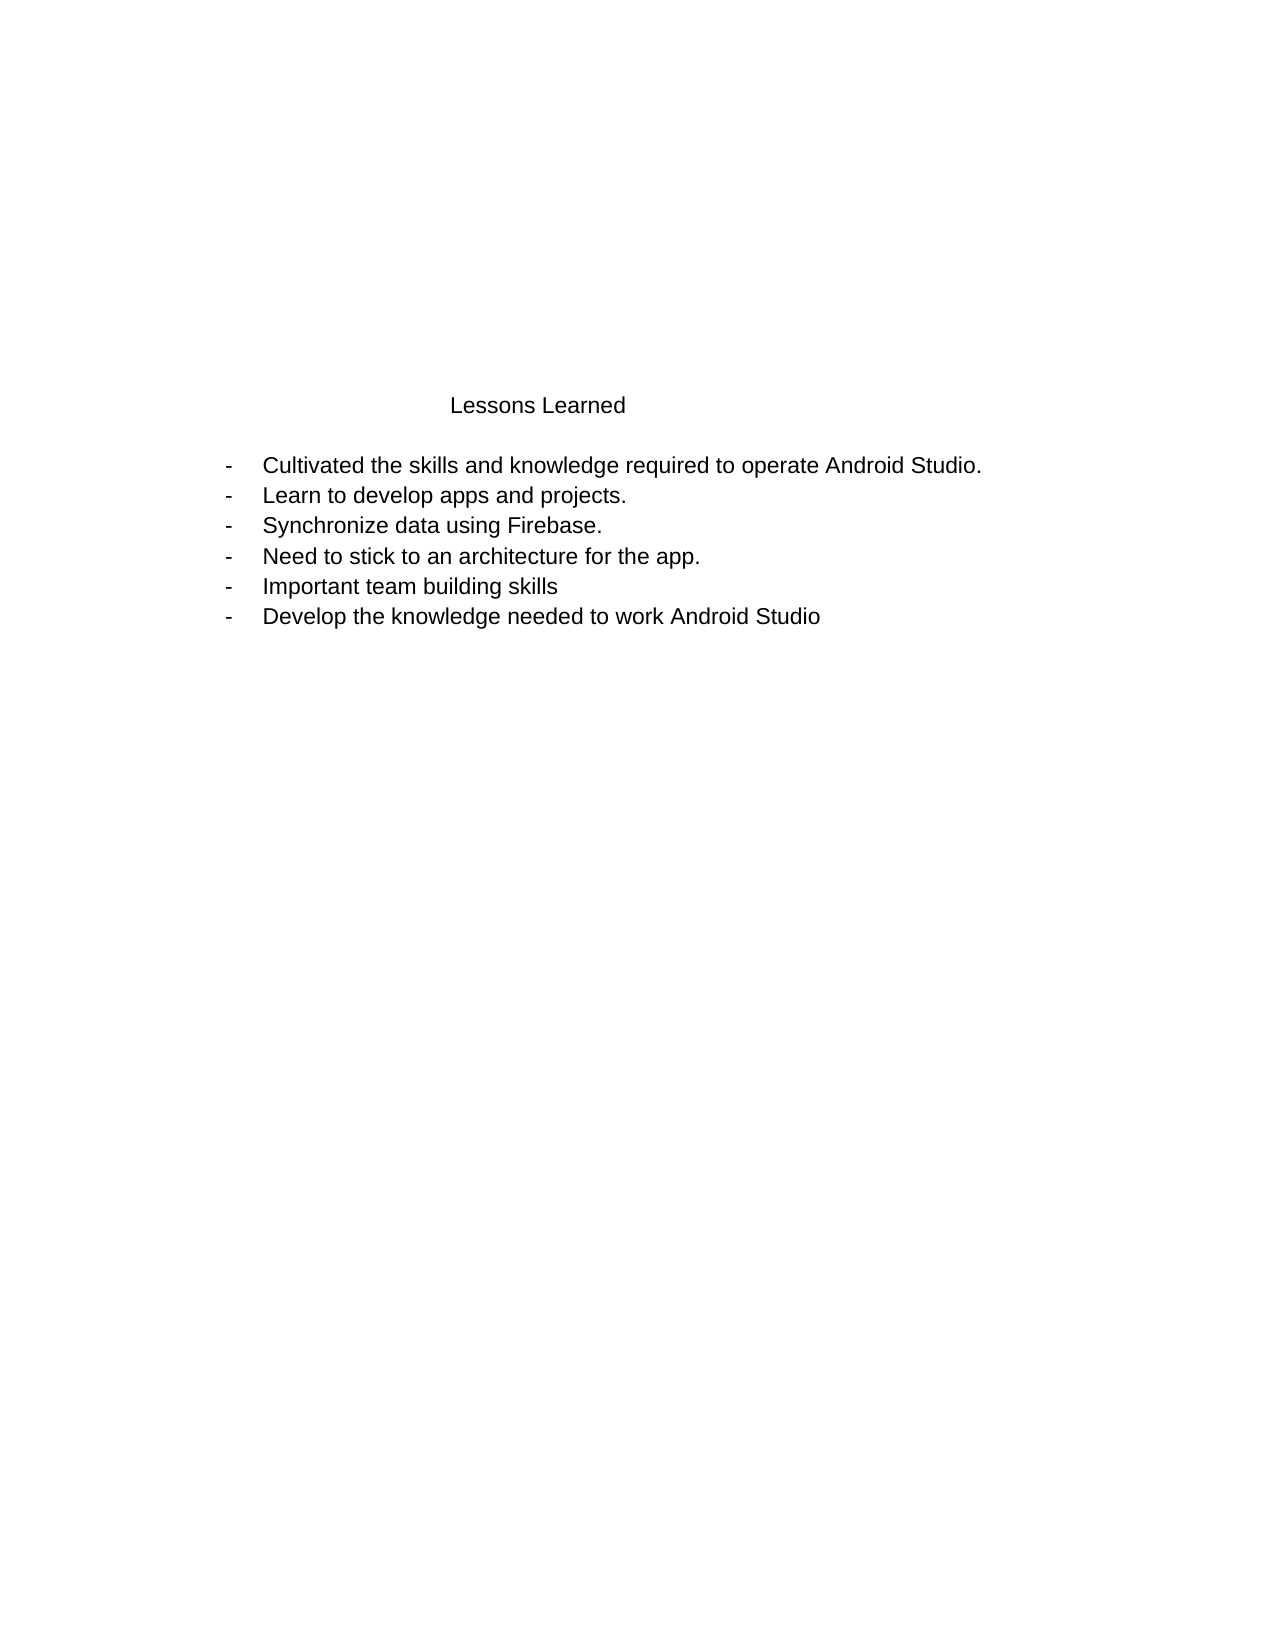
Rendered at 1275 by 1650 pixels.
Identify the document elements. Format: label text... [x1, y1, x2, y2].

text - Synchronize data using Firebase. [225, 512, 1125, 539]
text - Learn to develop apps and projects. [225, 482, 1125, 509]
text - Develop the knowledge needed to work Android Studio [225, 603, 1125, 629]
text - Cultivated the skills and knowledge required to operate Android Studio. [225, 452, 1125, 478]
text - Important team building skills [225, 573, 1125, 599]
text Lessons Learned [375, 392, 1125, 418]
text - Need to stick to an architecture for the app. [225, 543, 1125, 569]
